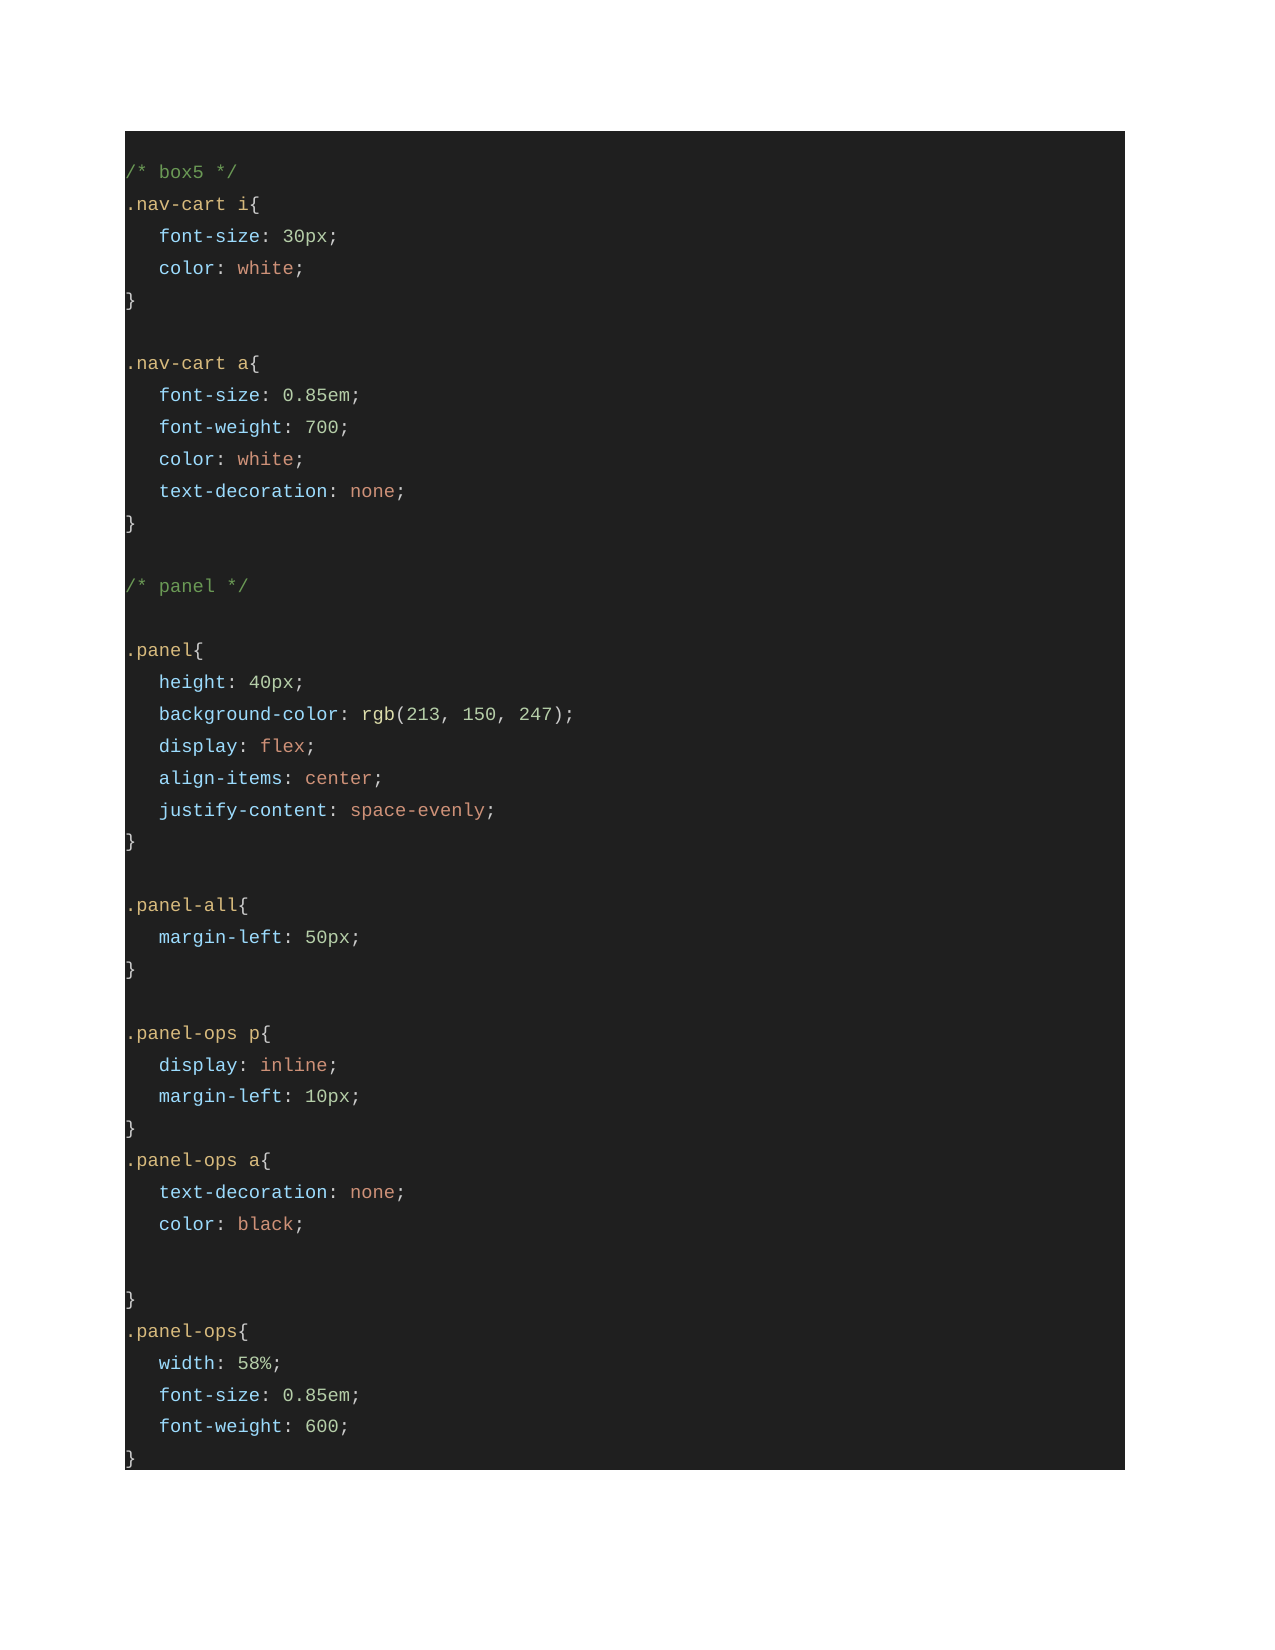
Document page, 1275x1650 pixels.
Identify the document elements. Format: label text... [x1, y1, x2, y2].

text } [125, 1449, 1125, 1470]
text /* panel */ [125, 577, 1125, 598]
text display: flex; [125, 737, 1125, 758]
text } [125, 290, 1125, 312]
text } [125, 1119, 1125, 1140]
text align-items: center; [125, 768, 1125, 790]
text font-size: 0.85em; [125, 1385, 1125, 1407]
text display: inline; [125, 1055, 1125, 1077]
text margin-left: 50px; [125, 928, 1125, 949]
text font-weight: 700; [125, 418, 1125, 439]
text /* box5 */ [125, 163, 1125, 184]
text font-weight: 600; [125, 1417, 1125, 1438]
text .nav-cart a{ [125, 354, 1125, 375]
text font-size: 30px; [125, 227, 1125, 248]
text width: 58%; [125, 1353, 1125, 1375]
text } [125, 832, 1125, 853]
text text-decoration: none; [125, 1183, 1125, 1204]
text .panel{ [125, 641, 1125, 662]
text text-decoration: none; [125, 482, 1125, 503]
text .panel-ops a{ [125, 1151, 1125, 1172]
text color: white; [125, 450, 1125, 471]
text margin-left: 10px; [125, 1087, 1125, 1108]
text background-color: rgb(213, 150, 247); [125, 705, 1125, 726]
text } [125, 960, 1125, 981]
text .panel-all{ [125, 896, 1125, 917]
text font-size: 0.85em; [125, 386, 1125, 407]
text justify-content: space-evenly; [125, 800, 1125, 822]
text color: black; [125, 1215, 1125, 1236]
text .panel-ops p{ [125, 1023, 1125, 1045]
text color: white; [125, 258, 1125, 280]
text .panel-ops{ [125, 1322, 1125, 1343]
text .nav-cart i{ [125, 195, 1125, 216]
text } [125, 513, 1125, 535]
text height: 40px; [125, 673, 1125, 694]
text } [125, 1290, 1125, 1311]
